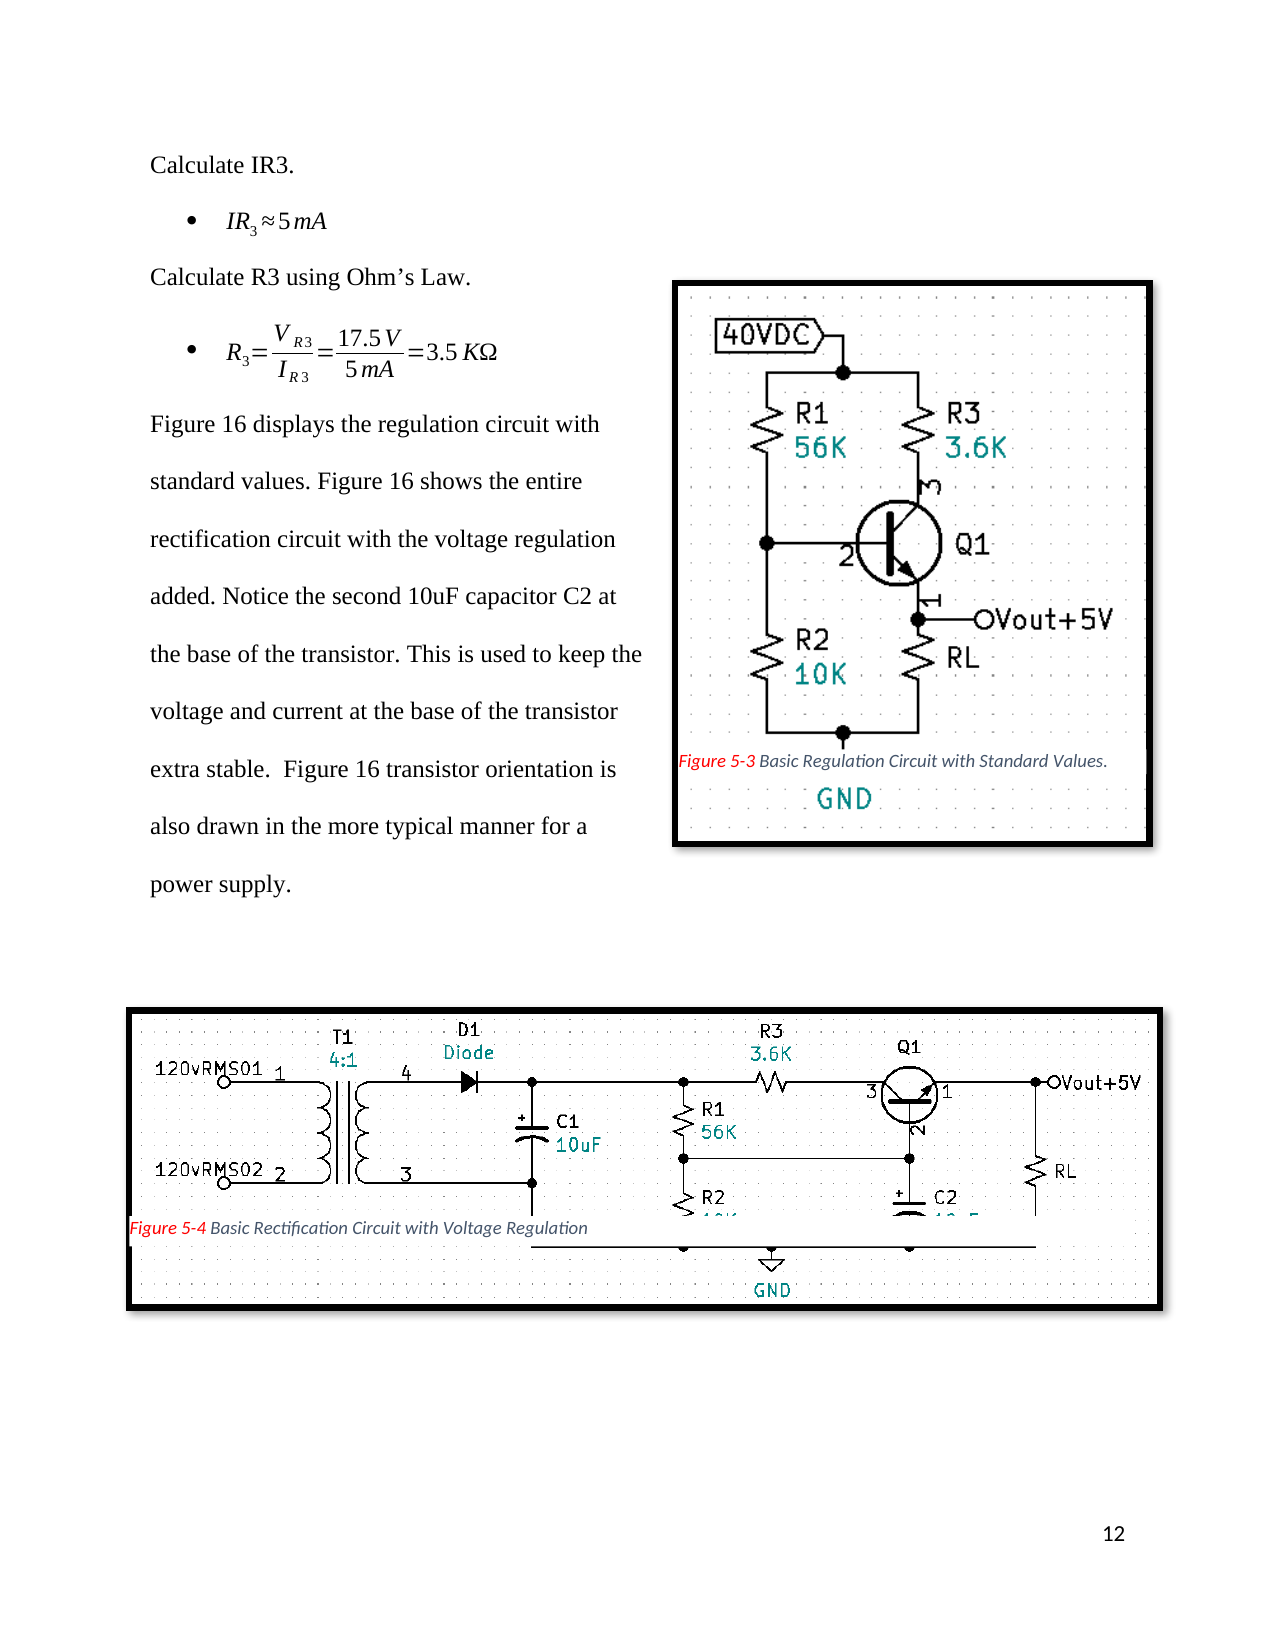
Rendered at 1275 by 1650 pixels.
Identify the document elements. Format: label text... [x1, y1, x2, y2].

text Calculate IR3. [150, 150, 1125, 179]
picture [678, 286, 1146, 749]
text Figure 16 displays the regulation circuit with standard values. Figure 16 shows the entire rectification circuit with the voltage regulation added. Notice the second 10uF capacitor C2 at the base of the transistor. This is used to keep the voltage and current at the base of the transistor extra stable. Figure 16 transistor orientation is also drawn in the more typical manner for a power supply. [150, 409, 1125, 898]
picture [132, 1014, 1157, 1304]
picture [678, 775, 1146, 841]
text Calculate R3 using Ohm’s Law. [150, 262, 1125, 291]
